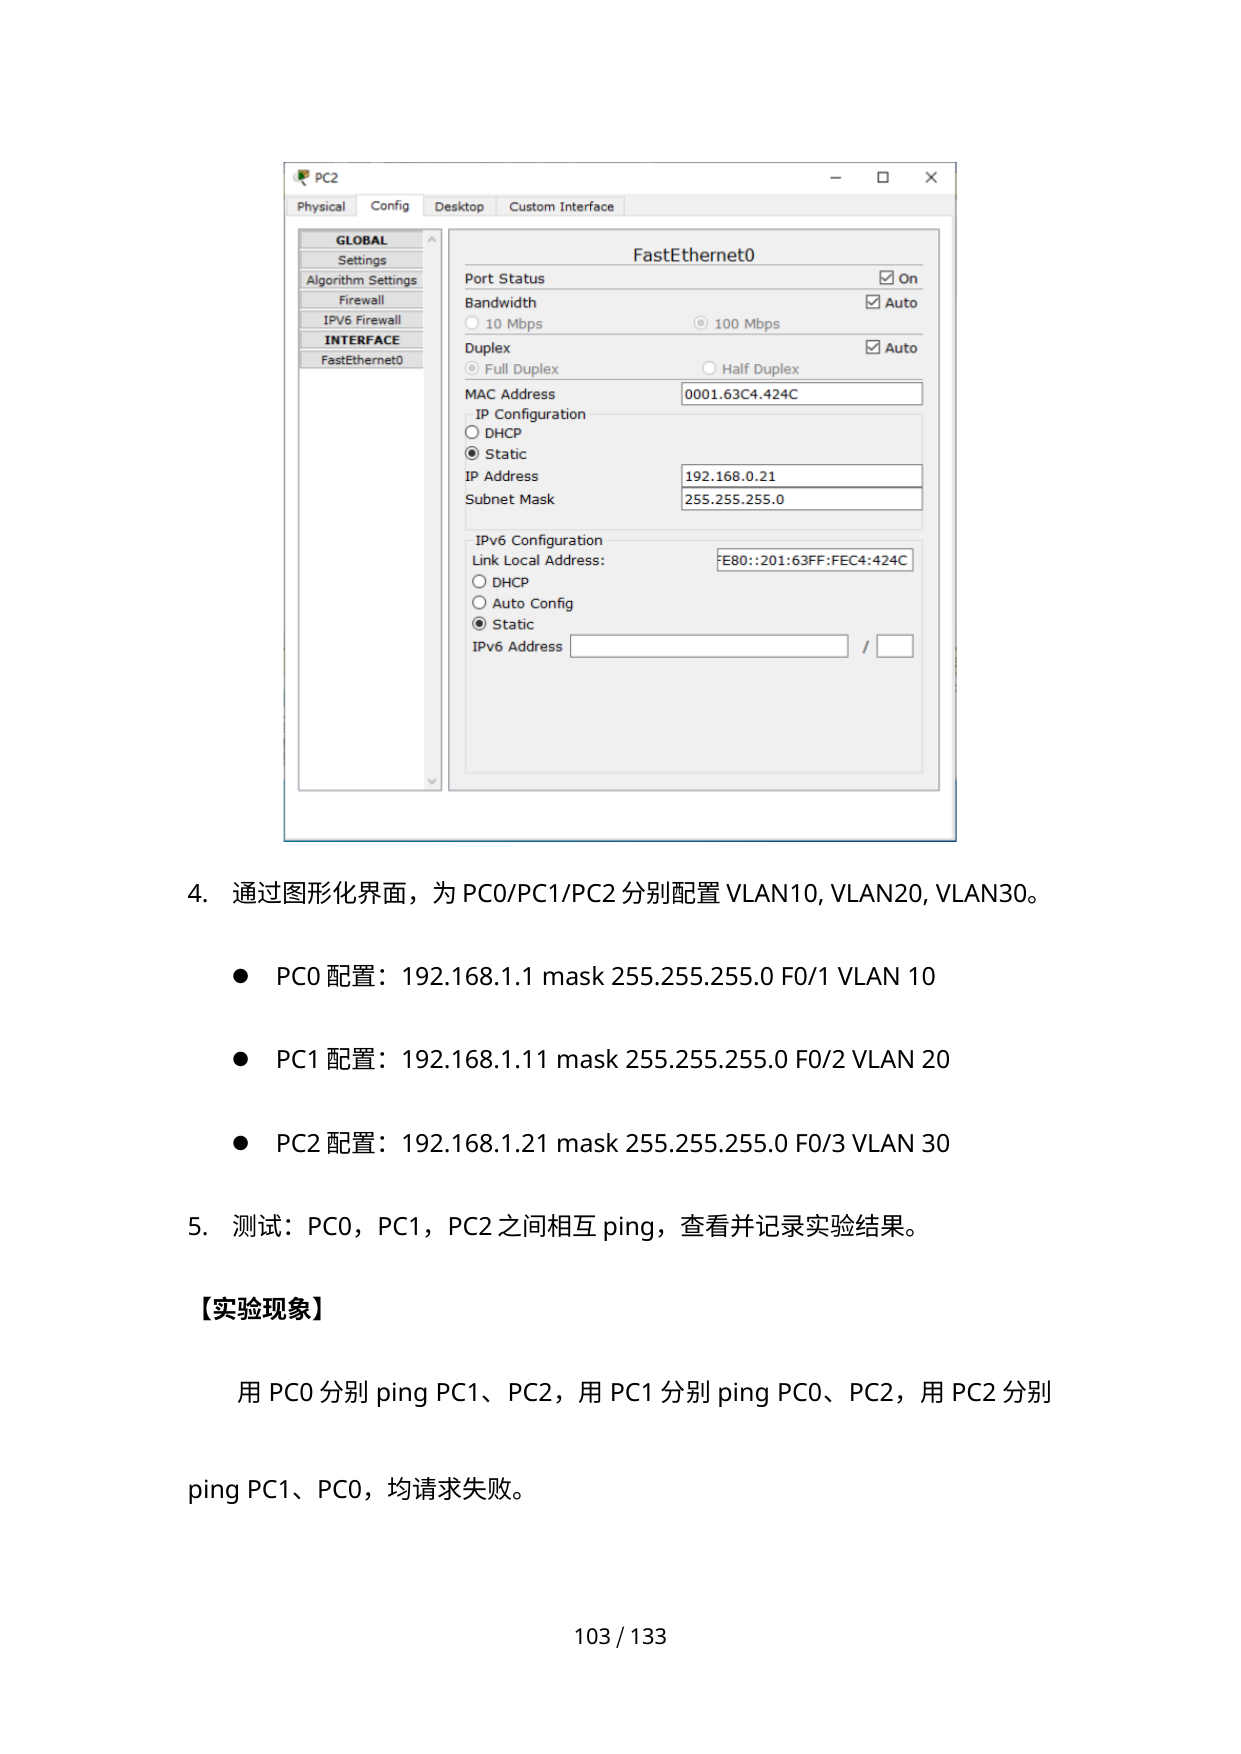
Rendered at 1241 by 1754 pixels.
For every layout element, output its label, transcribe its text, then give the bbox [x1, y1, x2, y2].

picture [283, 162, 957, 842]
text 用PC0分别ping PC1、PC2，用PC1分别ping PC0、PC2，用PC2分别ping PC1、PC0，均请求失败。 [187, 1358, 1053, 1521]
list PC1配置：192.168.1.11 mask 255.255.255.0 F0/2 VLAN 20 [231, 1026, 1053, 1091]
list PC2配置：192.168.1.21 mask 255.255.255.0 F0/3 VLAN 30 [231, 1109, 1053, 1174]
list 通过图形化界面，为PC0/PC1/PC2分别配置VLAN10, VLAN20, VLAN30。 [187, 859, 1053, 924]
text 【实验现象】 [187, 1275, 1053, 1340]
list PC0配置：192.168.1.1 mask 255.255.255.0 F0/1 VLAN 10 [231, 942, 1053, 1007]
list 测试：PC0，PC1，PC2之间相互ping，查看并记录实验结果。 [187, 1192, 1053, 1257]
